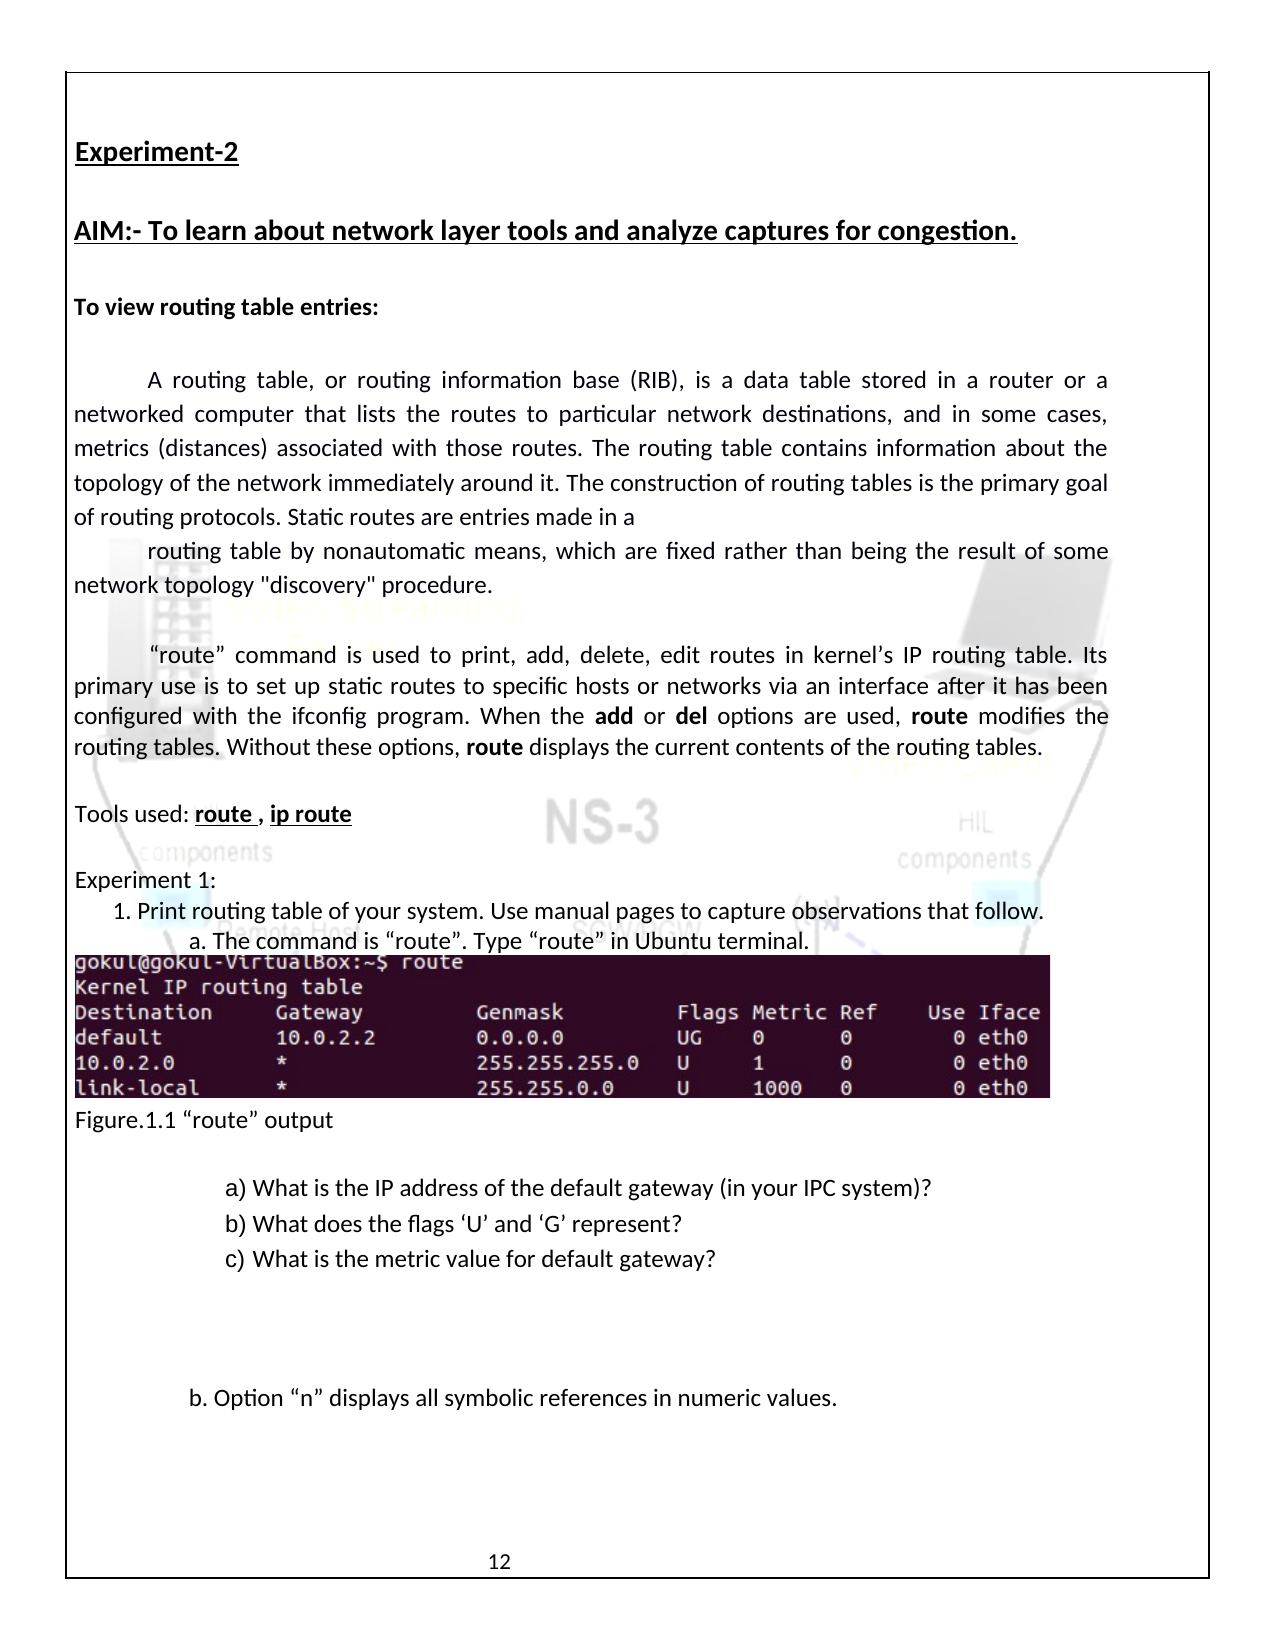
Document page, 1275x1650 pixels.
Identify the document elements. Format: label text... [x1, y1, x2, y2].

list What does the flags ‘U’ and ‘G’ represent? [225, 1208, 1109, 1238]
picture [75, 955, 1050, 1098]
text A routing table, or routing information base (RIB), is a data table stored in a router or a networked computer that lists the routes to particular network destinations, and in some cases, metrics (distances) associated with those routes. The routing table contains information about the topology of the network immediately around it. The construction of routing tables is the primary goal of routing protocols.​ Static routes are entries made in a [73, 364, 1110, 531]
list What is the IP address of the default gateway (in your IPC system)? [225, 1172, 1109, 1203]
text Tools used: route​ ​, ip route [74, 799, 1109, 829]
text b. Option “­n” displays all symbolic references in numeric values. [188, 1382, 1109, 1413]
text Experiment-2 [75, 133, 1200, 169]
text AIM:- To learn about network layer tools and analyze captures for congestion. [73, 212, 1200, 248]
text “route” command is used to print, add, delete, edit routes in kernel’s IP routing table. Its primary use is to set up static routes to specific hosts or networks via an interface after it has been configured with the ​ifconfig program. When the add​ or del​ options are used, route modifies the routing tables. Without these options, route​ displays the current contents of the routing tables. [73, 639, 1109, 761]
list What is the metric value for default gateway? [225, 1243, 1109, 1274]
subtitle Figure.1.1 “route” output [75, 1104, 1187, 1134]
text Experiment 1: [74, 864, 1109, 895]
text 1. Print routing table of your system. Use manual pages to capture observations that follow. [112, 895, 1109, 925]
text To view routing table entries: [73, 291, 1200, 322]
text a. The command is “route”. Type “route” in Ubuntu terminal. [188, 925, 1109, 956]
text routing table by non­automatic means, which are fixed rather than being the result of some network topology "discovery" procedure. [73, 536, 1110, 600]
